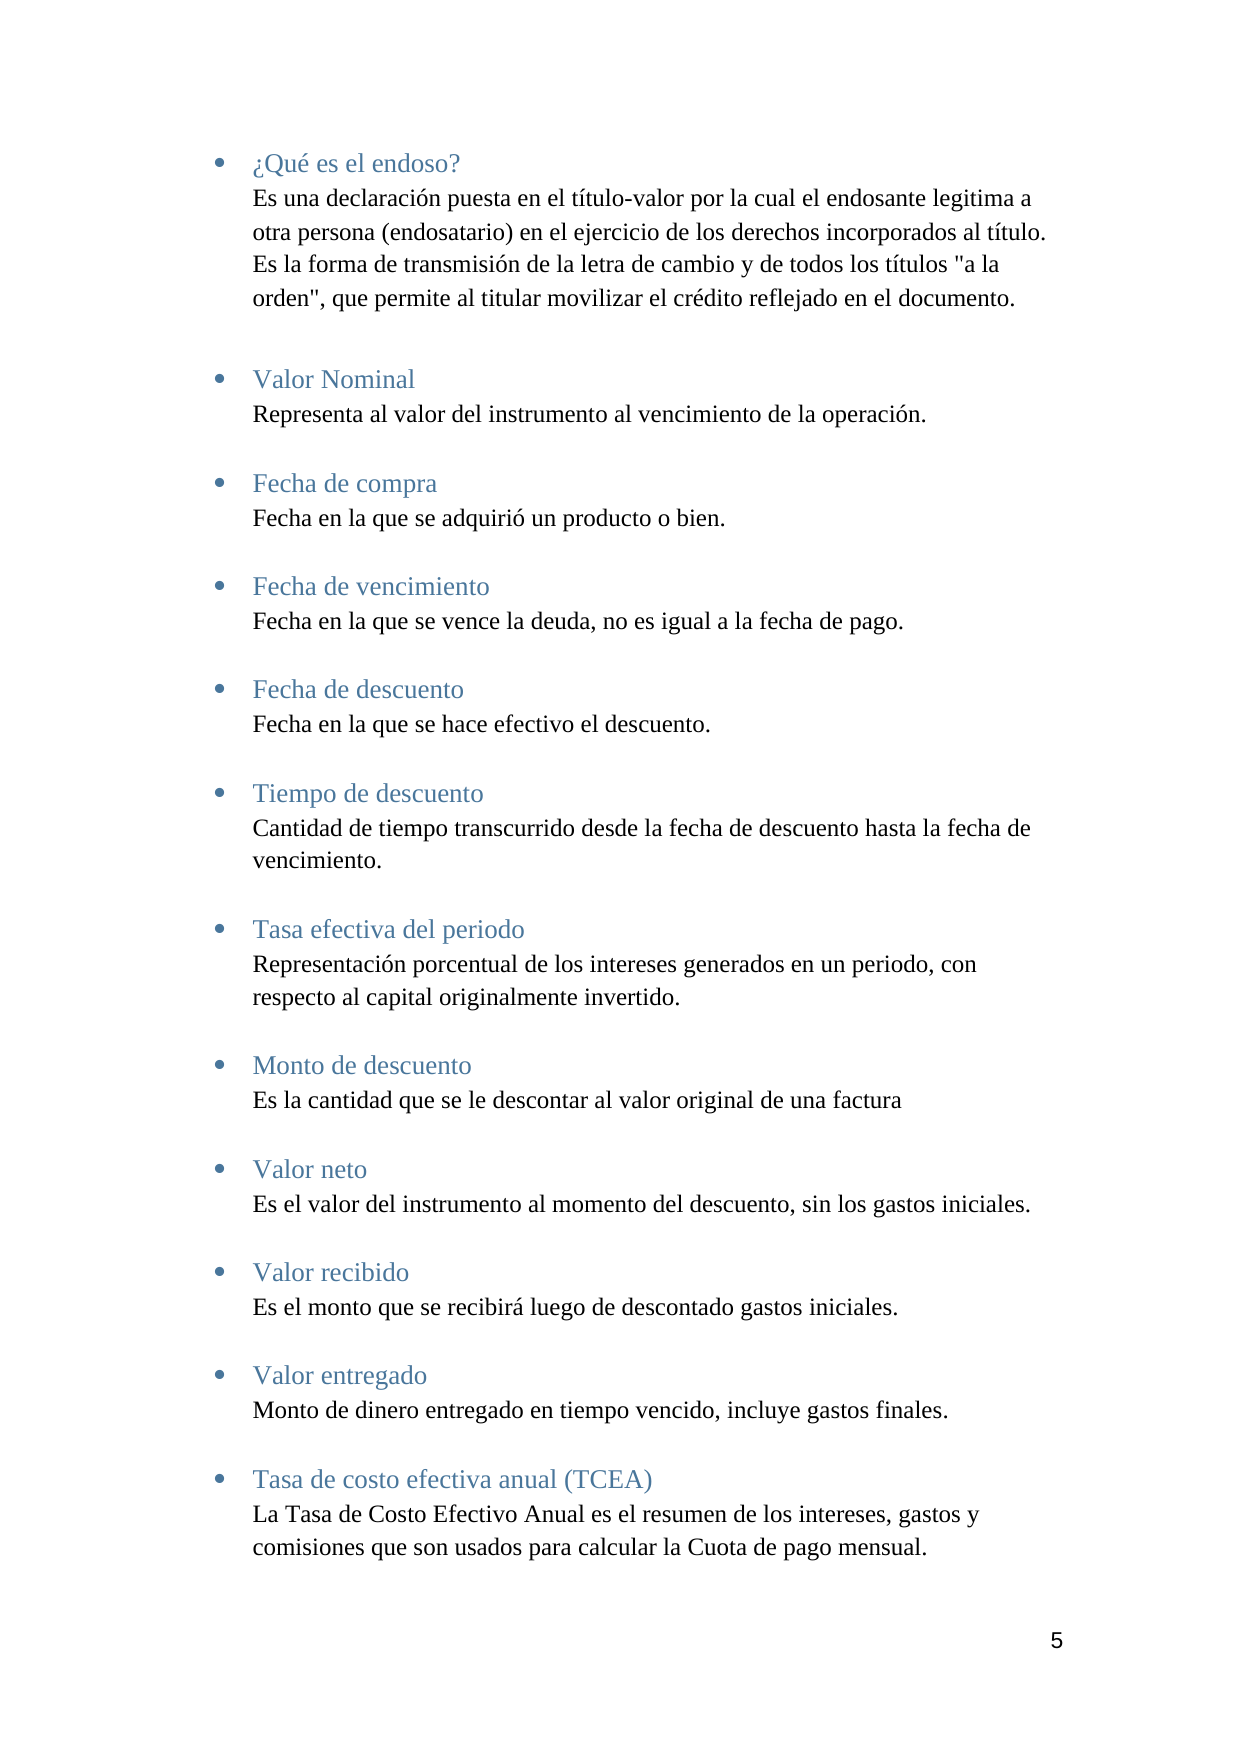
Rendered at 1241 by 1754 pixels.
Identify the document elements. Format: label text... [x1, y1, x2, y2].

list Fecha en la que se hace efectivo el descuento. [252, 709, 1063, 738]
subtitle Valor entregado [215, 1359, 1063, 1391]
subtitle Tasa de costo efectiva anual (TCEA) [215, 1463, 1063, 1494]
list Cantidad de tiempo transcurrido desde la fecha de descuento hasta la fecha de vencimiento. [252, 813, 1063, 874]
list Fecha en la que se adquirió un producto o bien. [252, 503, 1063, 531]
list Monto de dinero entregado en tiempo vencido, incluye gastos finales. [252, 1395, 1063, 1424]
subtitle Valor recibido [215, 1256, 1063, 1287]
subtitle Valor Nominal [215, 363, 1063, 394]
subtitle Tasa efectiva del periodo [215, 913, 1063, 944]
list Fecha en la que se vence la deuda, no es igual a la fecha de pago. [252, 606, 1063, 635]
subtitle Tiempo de descuento [215, 777, 1063, 808]
subtitle Valor neto [215, 1153, 1063, 1184]
subtitle Monto de descuento [215, 1049, 1063, 1081]
list La Tasa de Costo Efectivo Anual es el resumen de los intereses, gastos y comisiones que son usados para calcular la Cuota de pago mensual. [252, 1499, 1063, 1560]
list Representa al valor del instrumento al vencimiento de la operación. [252, 399, 1063, 428]
list Es una declaración puesta en el título-valor por la cual el endosante legitima a otra persona (endosatario) en el ejercicio de los derechos incorporados al título. Es la forma de transmisión de la letra de cambio y de todos los títulos "a la orden", que permite al titular movilizar el crédito reflejado en el documento. [252, 183, 1063, 311]
subtitle Fecha de compra [215, 467, 1063, 498]
subtitle Fecha de descuento [215, 673, 1063, 704]
subtitle Fecha de vencimiento [215, 570, 1063, 601]
list Es el valor del instrumento al momento del descuento, sin los gastos iniciales. [252, 1189, 1063, 1217]
subtitle ¿Qué es el endoso? [215, 148, 1063, 179]
list Es el monto que se recibirá luego de descontado gastos iniciales. [252, 1292, 1063, 1321]
list Representación porcentual de los intereses generados en un periodo, con respecto al capital originalmente invertido. [252, 949, 1063, 1011]
list Es la cantidad que se le descontar al valor original de una factura [252, 1085, 1063, 1114]
